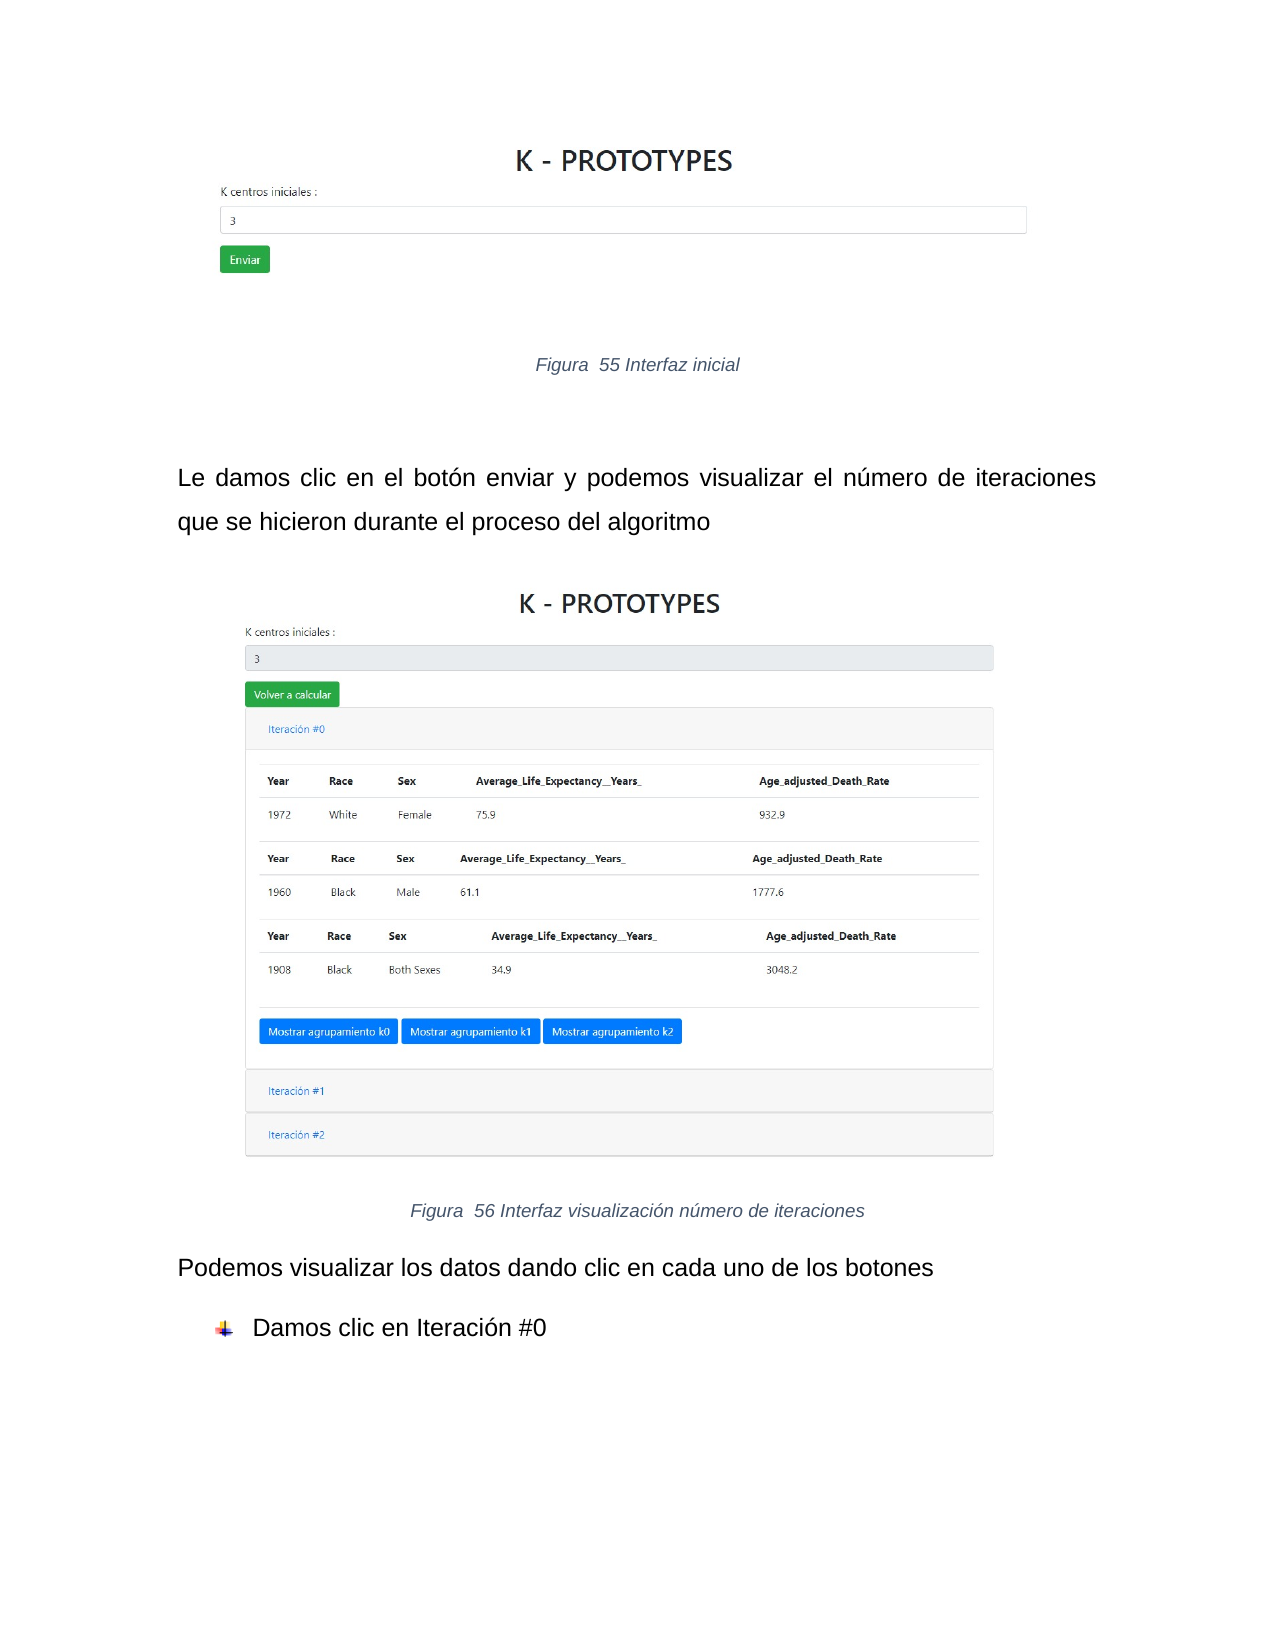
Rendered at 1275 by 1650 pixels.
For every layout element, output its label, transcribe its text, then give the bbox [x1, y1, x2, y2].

text Figura 56 Interfaz visualización número de iteraciones [177, 1200, 1098, 1221]
list Damos clic en Iteración #0 [215, 1313, 1098, 1342]
text Le damos clic en el botón enviar y podemos visualizar el número de iteraciones que se hicieron durante el proceso del algoritmo [177, 463, 1098, 535]
text Podemos visualizar los datos dando clic en cada uno de los botones [177, 1253, 1098, 1282]
picture [177, 147, 1064, 324]
picture [215, 1319, 233, 1337]
text Figura 55 Interfaz inicial [177, 354, 1098, 376]
picture [191, 566, 1084, 1170]
